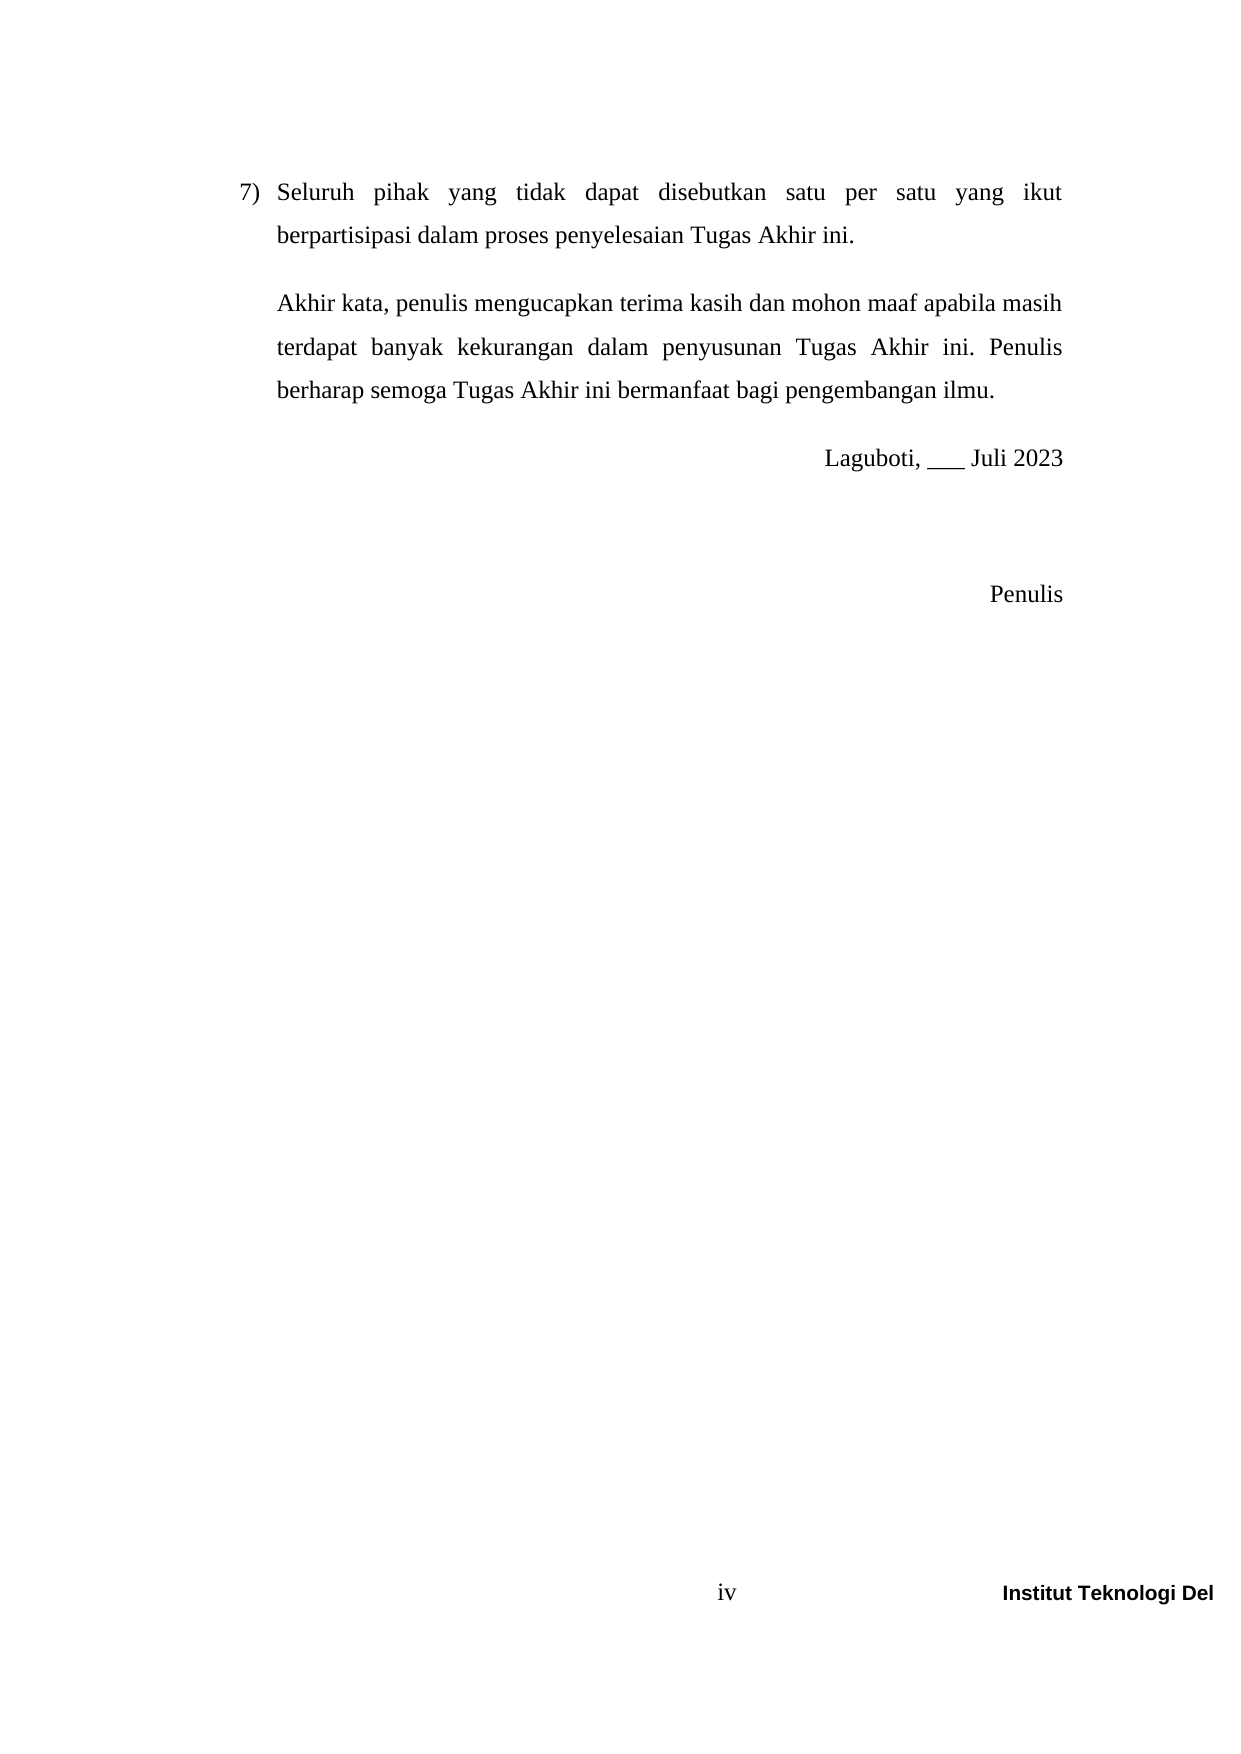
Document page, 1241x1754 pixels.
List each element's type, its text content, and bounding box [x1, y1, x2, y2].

text Penulis [277, 579, 1063, 608]
text Akhir kata, penulis mengucapkan terima kasih dan mohon maaf apabila masih terdapat banyak kekurangan dalam penyusunan Tugas Akhir ini. Penulis berharap semoga Tugas Akhir ini bermanfaat bagi pengembangan ilmu. [277, 288, 1063, 403]
text Laguboti, ___ Juli 2023 [277, 443, 1063, 472]
list Seluruh pihak yang tidak dapat disebutkan satu per satu yang ikut berpartisipasi dalam proses penyelesaian Tugas Akhir ini. [239, 177, 1063, 249]
